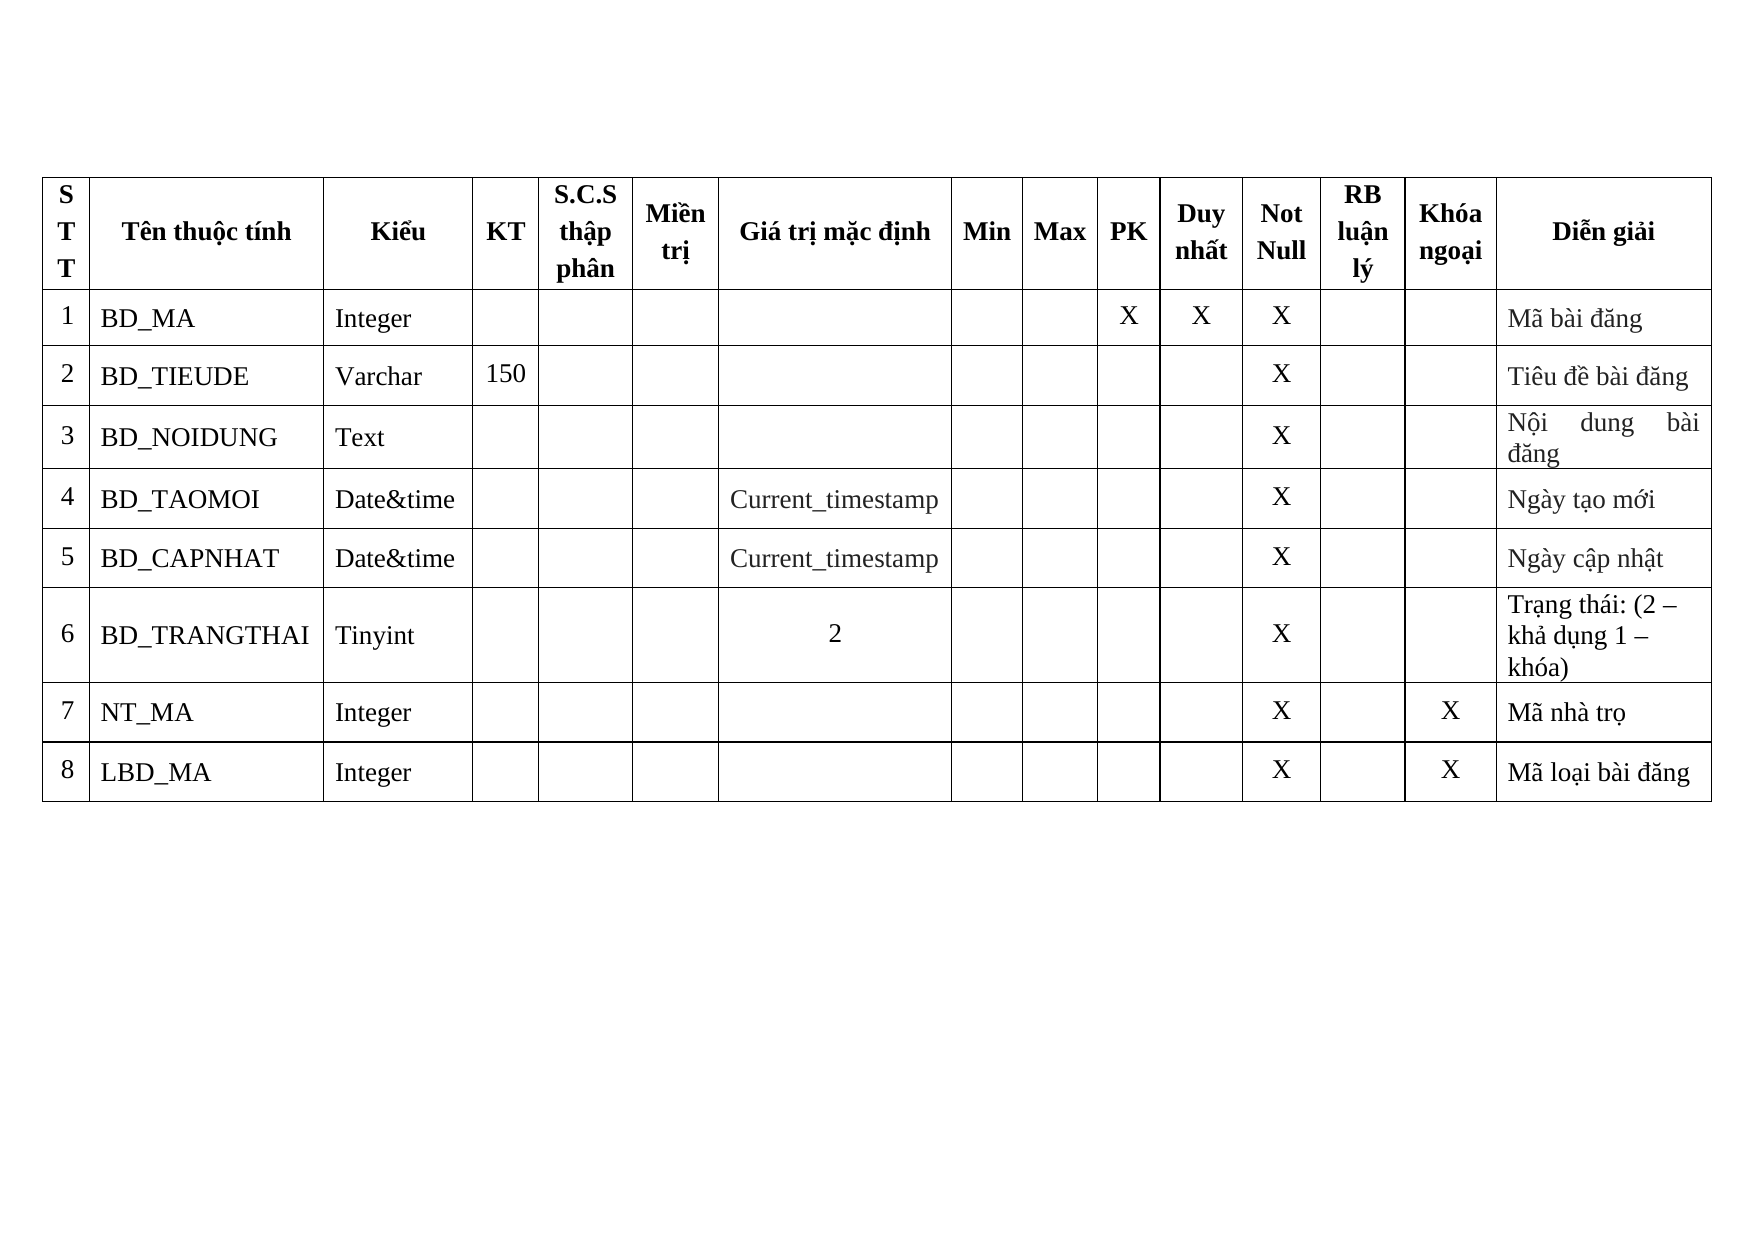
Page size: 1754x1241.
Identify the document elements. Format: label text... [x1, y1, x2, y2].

table_cell [1161, 469, 1242, 528]
table_cell [539, 588, 632, 682]
table_cell 7 [43, 683, 89, 741]
table_cell Mã nhà trọ [1497, 683, 1711, 741]
table_cell Date&time [324, 529, 472, 587]
table_cell [1406, 588, 1496, 682]
table_cell 2 [43, 346, 89, 405]
table_cell [473, 469, 538, 528]
table_cell [539, 683, 632, 741]
table_cell [539, 743, 632, 801]
table_cell S.C.S thập phân [539, 178, 632, 289]
table_cell [719, 406, 951, 468]
table_cell Varchar [324, 346, 472, 405]
table_cell Integer [324, 683, 472, 741]
table_cell [1321, 683, 1404, 741]
table_cell BD_TIEUDE [90, 346, 323, 405]
table_cell X [1243, 469, 1320, 528]
table_cell Kiểu [324, 178, 472, 289]
table_cell BD_NOIDUNG [90, 406, 323, 468]
table_cell Not Null [1243, 178, 1320, 289]
table_cell [1023, 469, 1097, 528]
table_cell [952, 406, 1022, 468]
table_cell Duy nhất [1161, 178, 1242, 289]
table_cell BD_CAPNHAT [90, 529, 323, 587]
table_cell Trạng thái: (2 – khả dụng 1 – khóa) [1497, 588, 1711, 682]
table_cell [1321, 290, 1404, 345]
table_cell [719, 743, 951, 801]
table_cell Current_timestamp [719, 529, 951, 587]
table_cell Min [952, 178, 1022, 289]
table_cell BD_TAOMOI [90, 469, 323, 528]
table_cell Ngày tạo mới [1497, 469, 1711, 528]
table_cell 4 [43, 469, 89, 528]
table_cell BD_TRANGTHAI [90, 588, 323, 682]
table_cell [1321, 406, 1404, 468]
table_cell [539, 290, 632, 345]
table_cell [539, 469, 632, 528]
table_cell [1321, 469, 1404, 528]
table_cell X [1406, 743, 1496, 801]
table_cell [1098, 469, 1159, 528]
table_cell Khóa ngoại [1406, 178, 1496, 289]
table_cell Integer [324, 290, 472, 345]
table_cell X [1243, 743, 1320, 801]
table_cell RB luận lý [1321, 178, 1404, 289]
table_cell [1023, 743, 1097, 801]
table_cell [1321, 529, 1404, 587]
table_cell [1406, 529, 1496, 587]
table_cell [1098, 743, 1159, 801]
table_cell [719, 683, 951, 741]
table_cell [952, 469, 1022, 528]
table_cell X [1243, 346, 1320, 405]
table_cell X [1161, 290, 1242, 345]
table_cell [1023, 406, 1097, 468]
table_cell X [1243, 290, 1320, 345]
table_cell [952, 683, 1022, 741]
table_cell [1161, 743, 1242, 801]
table_cell 2 [719, 588, 951, 682]
table_cell [473, 406, 538, 468]
table_cell [1098, 406, 1159, 468]
table_cell [952, 290, 1022, 345]
table_cell [539, 406, 632, 468]
table_cell Max [1023, 178, 1097, 289]
table_cell Tiêu đề bài đăng [1497, 346, 1711, 405]
table_cell [1098, 588, 1159, 682]
table_cell [1098, 683, 1159, 741]
table_cell [473, 290, 538, 345]
table_cell [633, 529, 718, 587]
table_cell [952, 743, 1022, 801]
table_cell [1098, 346, 1159, 405]
table_cell Date&time [324, 469, 472, 528]
table_cell X [1243, 406, 1320, 468]
table_cell [1321, 346, 1404, 405]
table_cell Integer [324, 743, 472, 801]
table_cell KT [473, 178, 538, 289]
table_cell [539, 529, 632, 587]
table_cell NT_MA [90, 683, 323, 741]
table_cell [1406, 346, 1496, 405]
table_cell [1161, 588, 1242, 682]
table_cell [719, 290, 951, 345]
table_cell [1161, 683, 1242, 741]
table_cell [633, 683, 718, 741]
table_cell [473, 683, 538, 741]
table_cell [1161, 406, 1242, 468]
table_cell [539, 346, 632, 405]
table_cell Mã bài đăng [1497, 290, 1711, 345]
table_cell [1321, 743, 1404, 801]
table_cell X [1406, 683, 1496, 741]
table_cell Diễn giải [1497, 178, 1711, 289]
table_cell [473, 743, 538, 801]
table_cell 6 [43, 588, 89, 682]
table_cell BD_MA [90, 290, 323, 345]
table_cell [952, 346, 1022, 405]
table_cell [1406, 406, 1496, 468]
table_cell [1406, 469, 1496, 528]
table_cell STT [43, 178, 89, 289]
table_cell [1321, 588, 1404, 682]
table_cell [1161, 529, 1242, 587]
table_cell X [1243, 529, 1320, 587]
table_cell [633, 346, 718, 405]
table_cell Text [324, 406, 472, 468]
table_cell [1023, 529, 1097, 587]
table_cell [1406, 290, 1496, 345]
table_cell [1023, 290, 1097, 345]
table_cell [473, 588, 538, 682]
table_cell X [1243, 683, 1320, 741]
table_cell [633, 588, 718, 682]
table_cell Miền trị [633, 178, 718, 289]
table_cell 1 [43, 290, 89, 345]
table_cell [952, 588, 1022, 682]
table_cell [952, 529, 1022, 587]
table_cell X [1098, 290, 1159, 345]
table_cell Mã loại bài đăng [1497, 743, 1711, 801]
table_cell [633, 290, 718, 345]
table_cell [473, 529, 538, 587]
table_cell [1023, 588, 1097, 682]
table_cell PK [1098, 178, 1159, 289]
table_cell [1161, 346, 1242, 405]
table_cell X [1243, 588, 1320, 682]
table_cell Ngày cập nhật [1497, 529, 1711, 587]
table_cell Tên thuộc tính [90, 178, 323, 289]
table_cell Current_timestamp [719, 469, 951, 528]
table_cell [1023, 346, 1097, 405]
table_cell [633, 743, 718, 801]
table_cell Nội dung bài đăng [1560, 406, 1711, 468]
table_cell LBD_MA [90, 743, 323, 801]
table_cell [1023, 683, 1097, 741]
table_cell Giá trị mặc định [719, 178, 951, 289]
table_cell [633, 469, 718, 528]
table_cell 5 [43, 529, 89, 587]
table_cell [719, 346, 951, 405]
table_cell [633, 406, 718, 468]
table_cell 150 [473, 346, 538, 405]
table_cell 8 [43, 743, 89, 801]
table_cell 3 [43, 406, 89, 468]
table_cell Tinyint [324, 588, 472, 682]
table_cell [1098, 529, 1159, 587]
